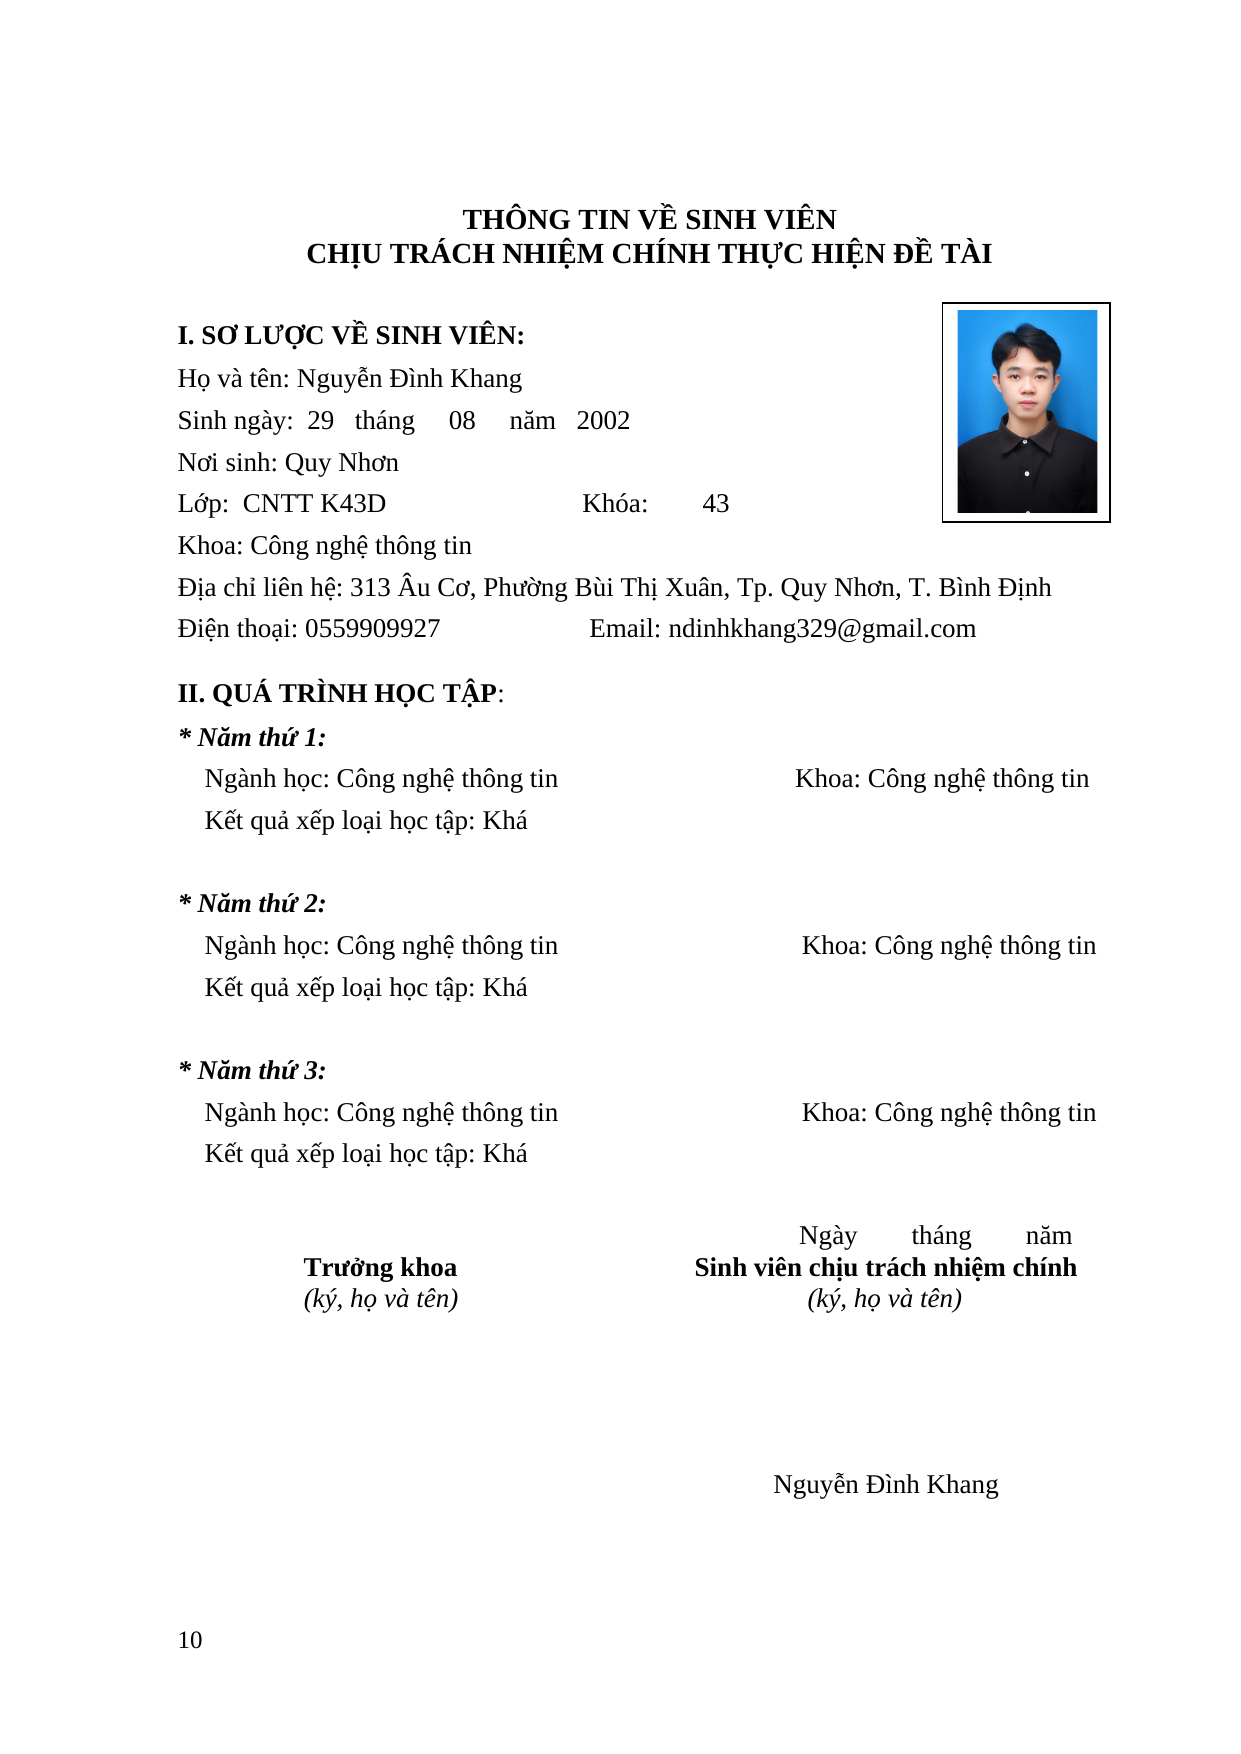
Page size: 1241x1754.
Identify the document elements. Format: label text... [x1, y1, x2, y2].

text Điện thoại: 0559909927 Email: ndinhkhang329@gmail.com [177, 611, 1122, 644]
text THÔNG TIN VỀ SINH VIÊN [177, 202, 1122, 236]
text * Năm thứ 3: [177, 1053, 1122, 1086]
picture [957, 310, 1098, 513]
text Ngành học: Công nghệ thông tin Khoa: Công nghệ thông tin [177, 761, 1122, 794]
text Lớp: CNTT K43D Khóa: 43 [177, 486, 942, 519]
text Địa chỉ liên hệ: 313 Âu Cơ, Phường Bùi Thị Xuân, Tp. Quy Nhơn, T. Bình Định [177, 569, 1122, 603]
text II. QUÁ TRÌNH HỌC TẬP: [177, 669, 1122, 711]
text Khoa: Công nghệ thông tin [177, 528, 1122, 561]
text CHỊU TRÁCH NHIỆM CHÍNH THỰC HIỆN ĐỀ TÀI [177, 236, 1122, 269]
text I. SƠ LƯỢC VỀ SINH VIÊN: [177, 311, 942, 353]
text Kết quả xếp loại học tập: Khá [177, 969, 1122, 1003]
text Kết quả xếp loại học tập: Khá [177, 1136, 1122, 1169]
text Họ và tên: Nguyễn Đình Khang [177, 361, 942, 394]
text Ngành học: Công nghệ thông tin Khoa: Công nghệ thông tin [177, 1094, 1122, 1128]
text * Năm thứ 1: [177, 719, 1122, 753]
text * Năm thứ 2: [177, 886, 1122, 919]
text Sinh ngày: 29 tháng 08 năm 2002 [177, 403, 942, 436]
text Kết quả xếp loại học tập: Khá [177, 803, 1122, 836]
text Nơi sinh: Quy Nhơn [177, 444, 942, 478]
table_header Trưởng khoa (ký, họ và tên) [177, 1251, 650, 1531]
text Ngành học: Công nghệ thông tin Khoa: Công nghệ thông tin [177, 928, 1122, 961]
table_header Sinh viên chịu trách nhiệm chính (ký, họ và tên) Nguyễn Đình Khang [650, 1251, 1122, 1531]
text Ngày tháng năm [177, 1219, 1122, 1251]
